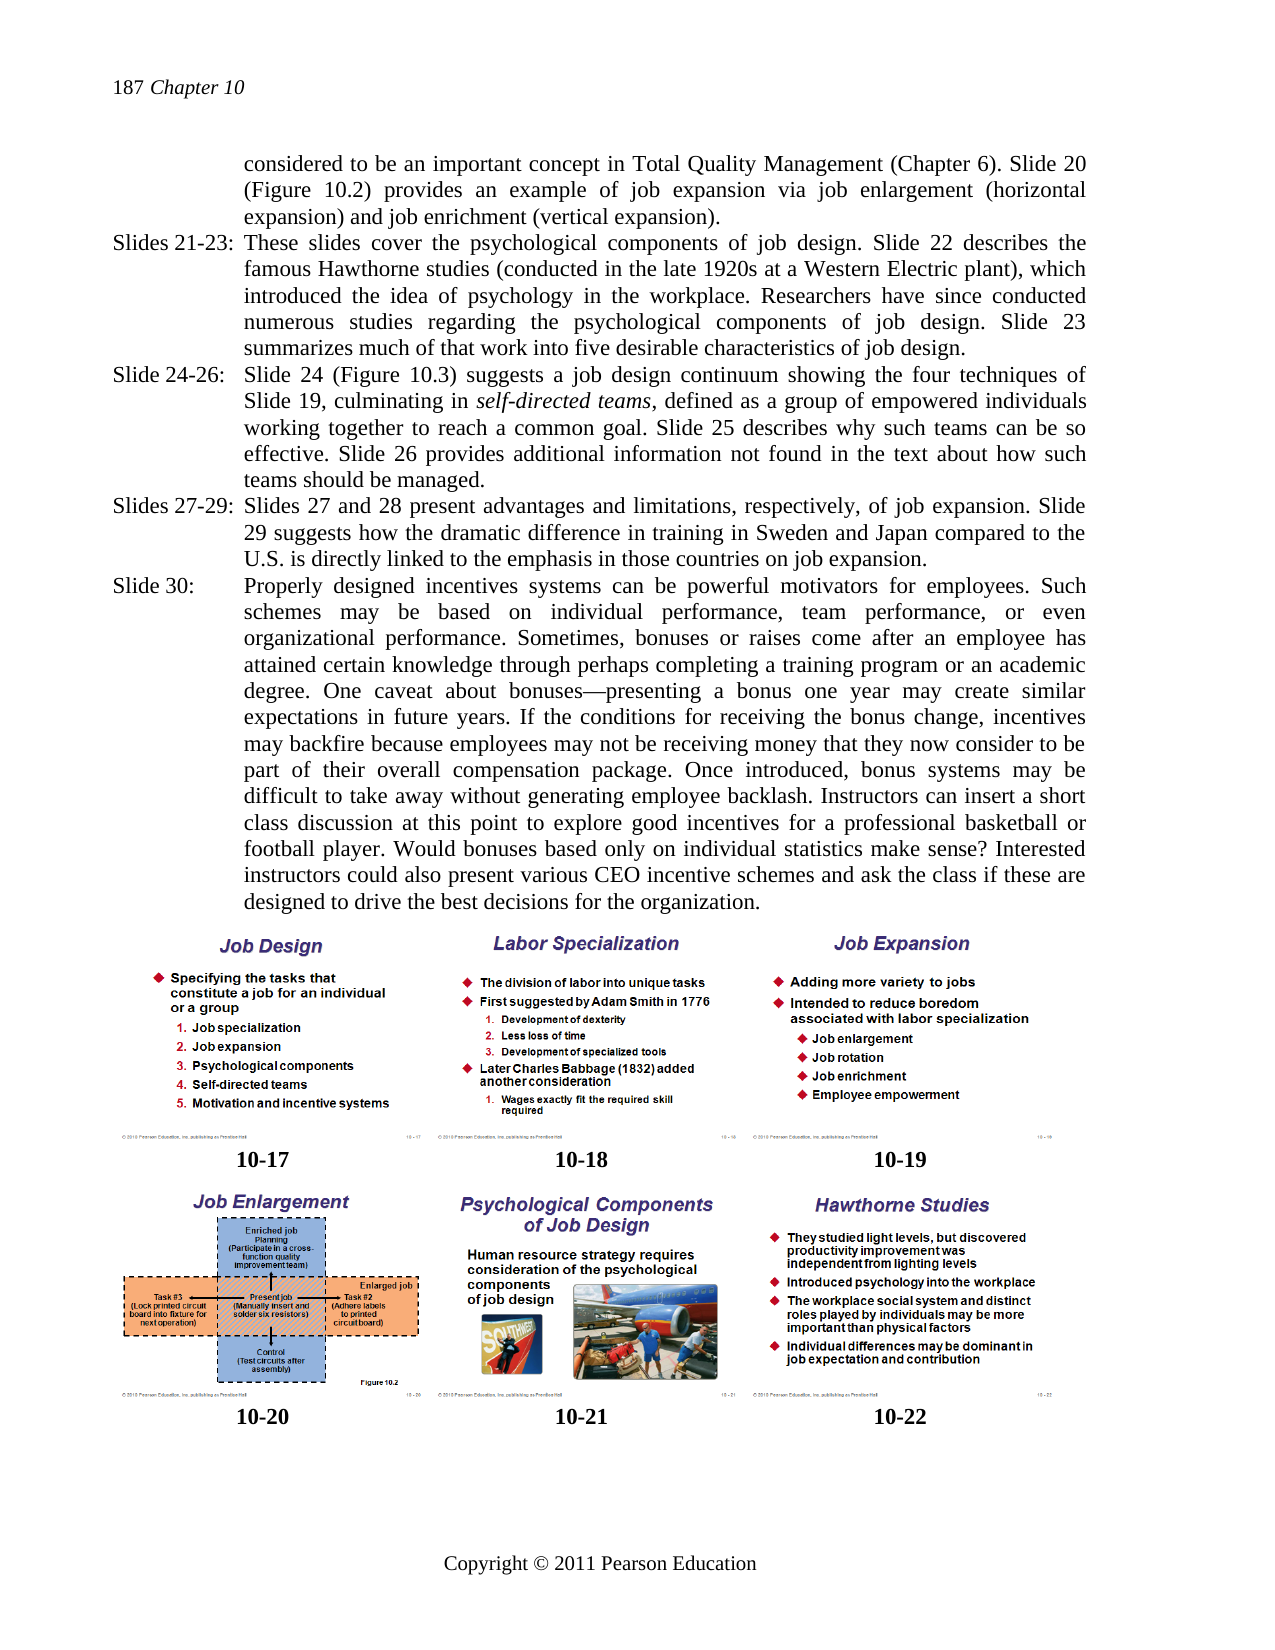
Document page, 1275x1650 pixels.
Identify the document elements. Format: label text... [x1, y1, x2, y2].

picture [112, 914, 1060, 1146]
picture [112, 1171, 1060, 1404]
text 10-17 10-18 10-19 [112, 1146, 1087, 1172]
text Slides 27-29: Slides 27 and 28 present advantages and limitations, respectively, of job expansion. Slide 29 suggests how the dramatic difference in training in Sweden and Japan compared to the U.S. is directly linked to the emphasis in those countries on job expansion. [112, 493, 1087, 572]
text Slides 21-23: These slides cover the psychological components of job design. Slide 22 describes the famous Hawthorne studies (conducted in the late 1920s at a Western Electric plant), which introduced the idea of psychology in the workplace. Researchers have since conducted numerous studies regarding the psychological components of job design. Slide 23 summarizes much of that work into five desirable characteristics of job design. [112, 229, 1087, 361]
text 10-20 10-21 10-22 [112, 1403, 1087, 1430]
text Slide 30: Properly designed incentives systems can be powerful motivators for employees. Such schemes may be based on individual performance, team performance, or even organizational performance. Sometimes, bonuses or raises come after an employee has attained certain knowledge through perhaps completing a training program or an academic degree. One caveat about bonuses—presenting a bonus one year may create similar expectations in future years. If the conditions for receiving the bonus change, incentives may backfire because employees may not be receiving money that they now consider to be part of their overall compensation package. Once introduced, bonus systems may be difficult to take away without generating employee backlash. Instructors can insert a short class discussion at this point to explore good incentives for a professional basketball or football player. Would bonuses based only on individual statistics make sense? Interested instructors could also present various CEO incentive schemes and ask the class if these are designed to drive the best decisions for the organization. [112, 572, 1087, 914]
text Slide 24-26: Slide 24 (Figure 10.3) suggests a job design continuum showing the four techniques of Slide 19, culminating in self-directed teams, defined as a group of empowered individuals working together to reach a common goal. Slide 25 describes why such teams can be so effective. Slide 26 provides additional information not found in the text about how such teams should be managed. [112, 361, 1087, 493]
